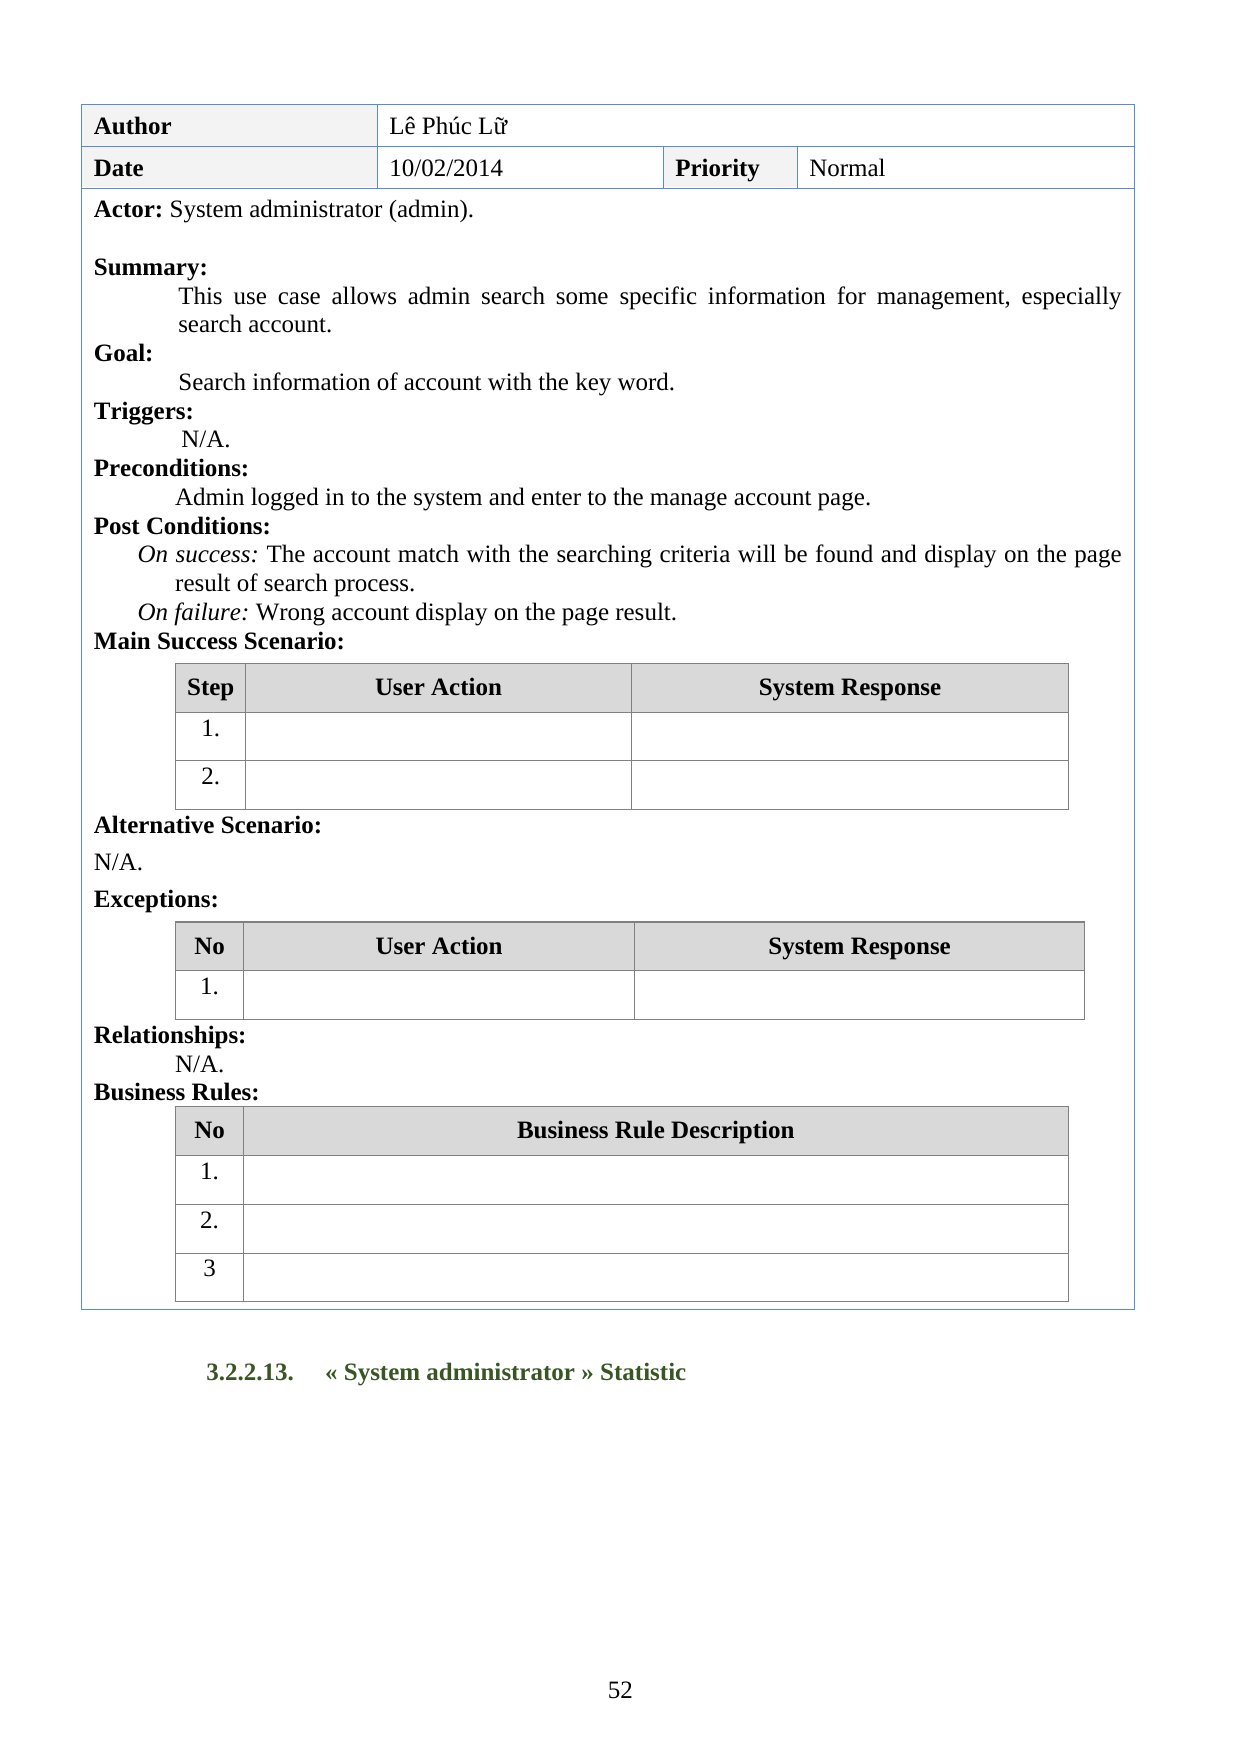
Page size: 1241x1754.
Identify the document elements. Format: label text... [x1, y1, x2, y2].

table_cell 10/02/2014 [378, 147, 663, 187]
table_cell Author [82, 105, 377, 146]
table_cell Lê Phúc Lữ [378, 105, 1134, 146]
table_cell Date [82, 147, 377, 187]
table_cell Actor: System administrator (admin). Summary: This use case allows admin search some specific information for management, especially search account. Goal: Search information of account with the key word. Triggers: N/A. Preconditions: Admin logged in to the system and enter to the manage account page. Post Conditions: On success: The account match with the searching criteria will be found and display on the page result of search process. On failure: Wrong account display on the page result. Main Success Scenario: Alternative Scenario: N/A. Exceptions: Relationships: N/A. Business Rules: [82, 189, 1134, 1308]
table_cell Priority [664, 147, 797, 187]
subtitle « System administrator » Statistic [206, 1357, 1146, 1386]
table_cell Normal [798, 147, 1134, 187]
